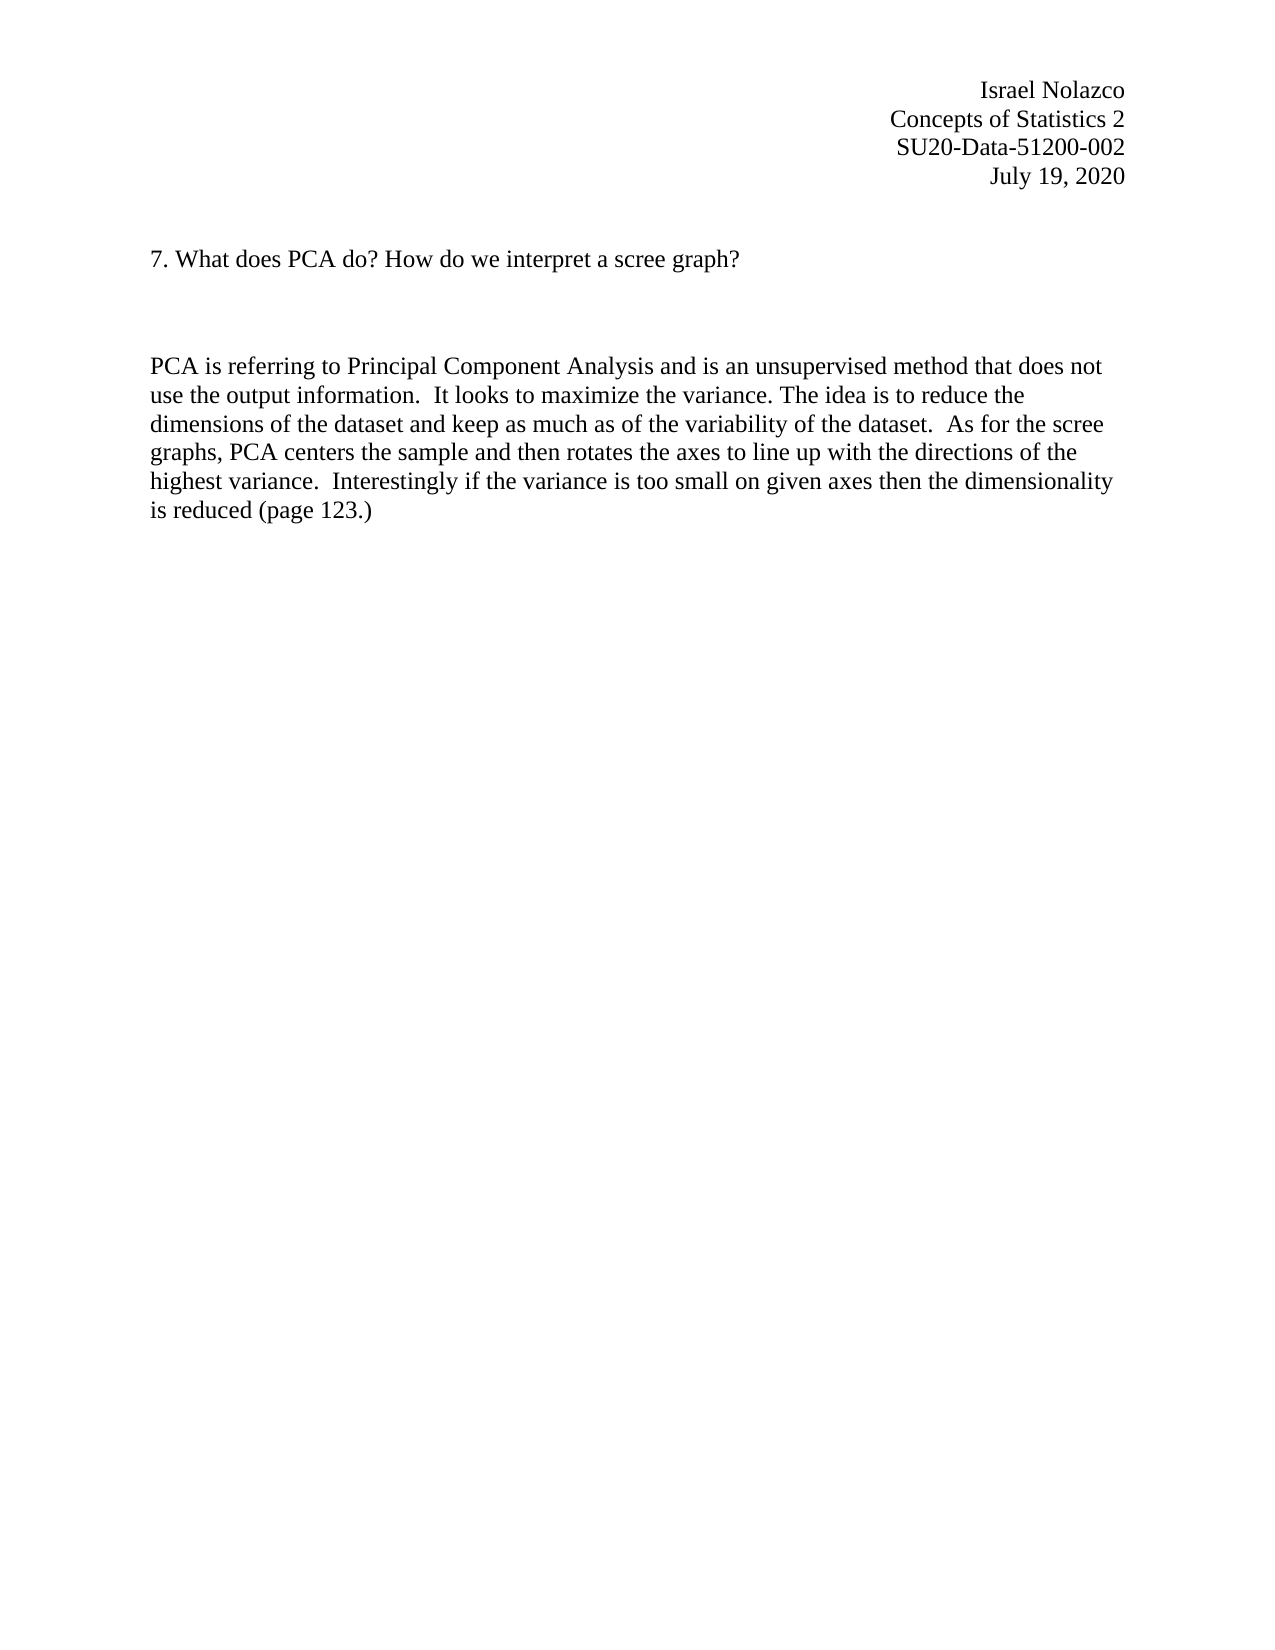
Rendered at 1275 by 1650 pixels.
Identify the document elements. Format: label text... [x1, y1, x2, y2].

text 7. What does PCA do? How do we interpret a scree graph? [150, 244, 1125, 272]
text PCA is referring to Principal Component Analysis and is an unsupervised method that does not use the output information. It looks to maximize the variance. The idea is to reduce the dimensions of the dataset and keep as much as of the variability of the dataset. As for the scree graphs, PCA centers the sample and then rotates the axes to line up with the directions of the highest variance. Interestingly if the variance is too small on given axes then the dimensionality is reduced (page 123.) [150, 351, 1125, 524]
